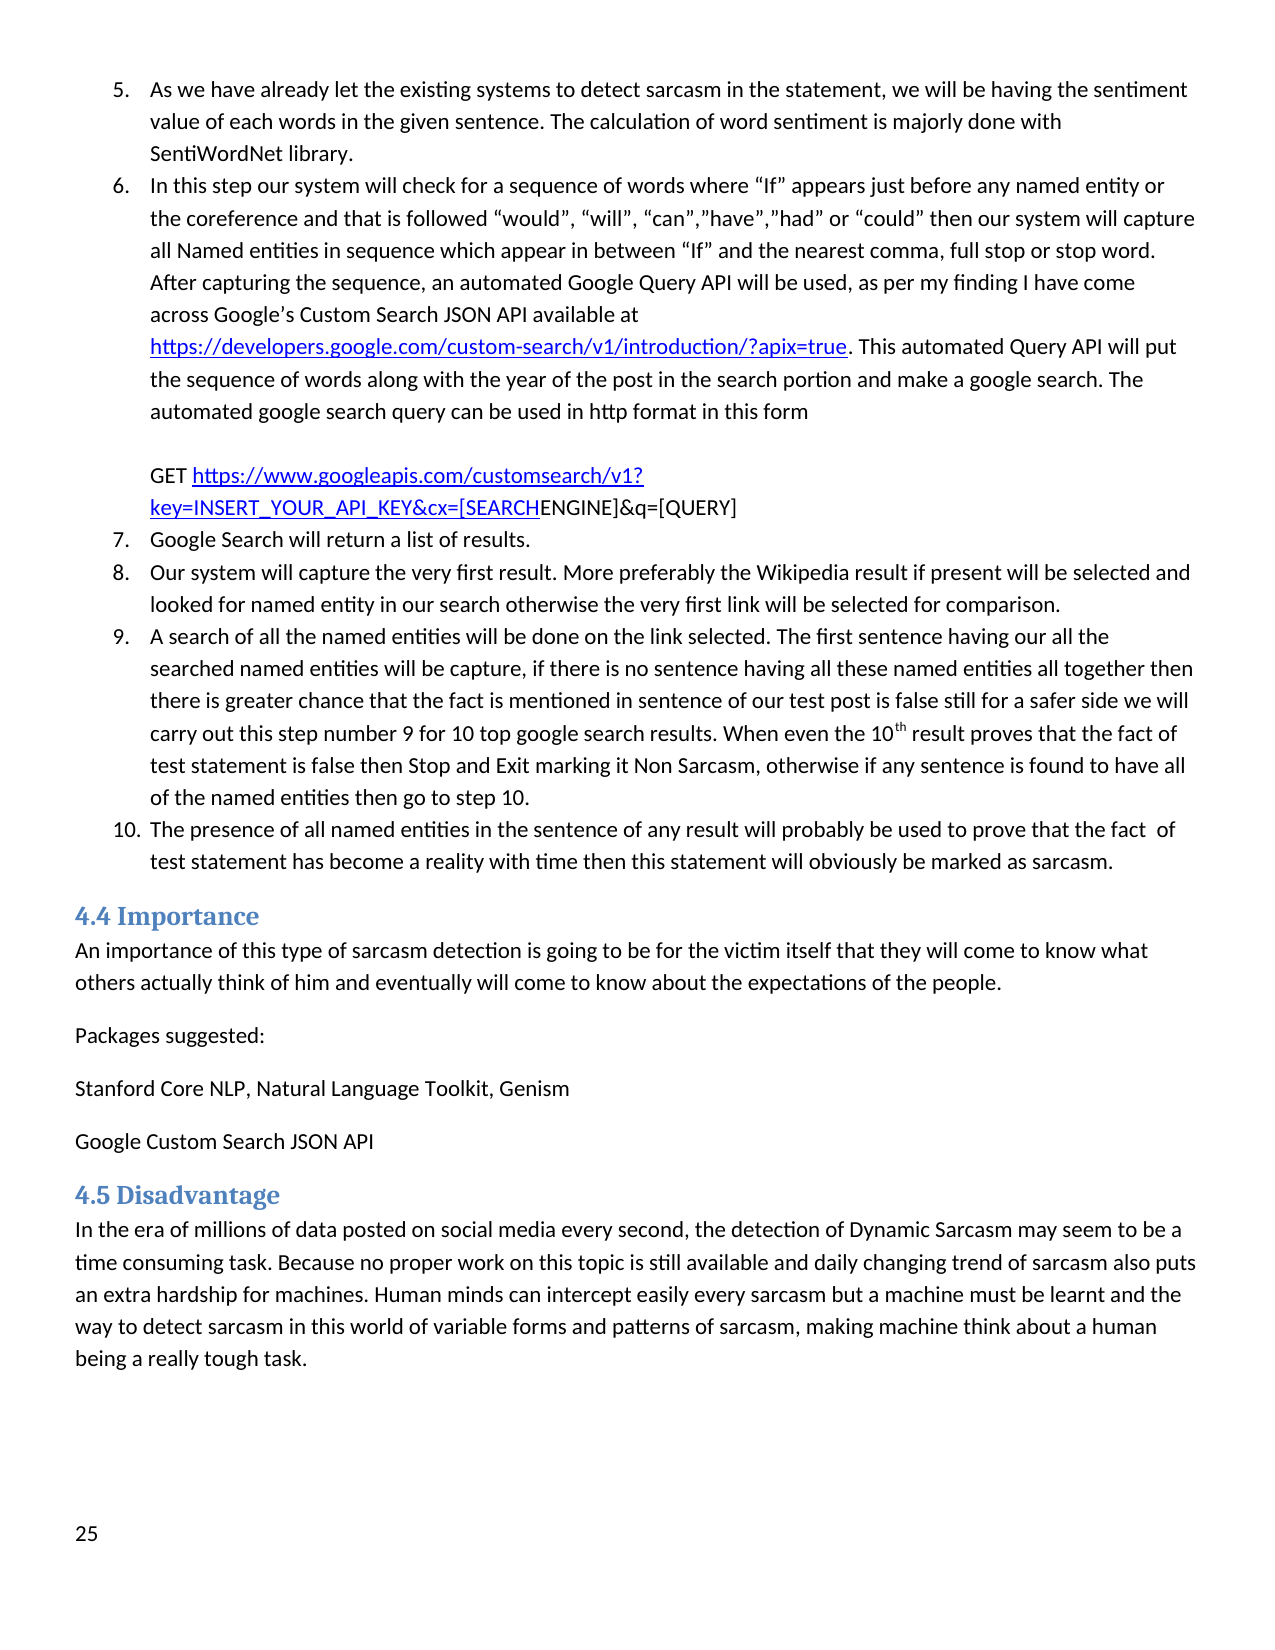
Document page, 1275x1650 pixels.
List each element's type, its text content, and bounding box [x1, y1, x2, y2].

text Packages suggested: [75, 1021, 1200, 1049]
text Stanford Core NLP, Natural Language Toolkit, Genism [75, 1074, 1200, 1102]
list Our system will capture the very first result. More preferably the Wikipedia result if present will be selected and looked for named entity in our search otherwise the very first link will be selected for comparison. [112, 558, 1200, 618]
text 4.5 Disadvantage In the era of millions of data posted on social media every second, the detection of Dynamic Sarcasm may seem to be a time consuming task. Because no proper work on this topic is still available and daily changing trend of sarcasm also puts an extra hardship for machines. Human minds can intercept easily every sarcasm but a machine must be learnt and the way to detect sarcasm in this world of variable forms and patterns of sarcasm, making machine think about a human being a really tough task. [75, 1180, 1200, 1372]
text Google Custom Search JSON API [75, 1127, 1200, 1155]
text 4.4 Importance An importance of this type of sarcasm detection is going to be for the victim itself that they will come to know what others actually think of him and eventually will come to know about the expectations of the people. [75, 901, 1200, 996]
list In this step our system will check for a sequence of words where “If” appears just before any named entity or the coreference and that is followed “would”, “will”, “can”,”have”,”had” or “could” then our system will capture all Named entities in sequence which appear in between “If” and the nearest comma, full stop or stop word. After capturing the sequence, an automated Google Query API will be used, as per my finding I have come across Google’s Custom Search JSON API available at https://developers.google.com/custom-search/v1/introduction/?apix=true. This automated Query API will put the sequence of words along with the year of the post in the search portion and make a google search. The automated google search query can be used in http format in this form GET https://www.googleapis.com/customsearch/v1?key=INSERT_YOUR_API_KEY&cx=[SEARCHENGINE]&q=[QUERY] [112, 172, 1200, 521]
list The presence of all named entities in the sentence of any result will probably be used to prove that the fact of test statement has become a reality with time then this statement will obviously be marked as sarcasm. [112, 815, 1200, 876]
list Google Search will return a list of results. [112, 526, 1200, 554]
list As we have already let the existing systems to detect sarcasm in the statement, we will be having the sentiment value of each words in the given sentence. The calculation of word sentiment is majorly done with SentiWordNet library. [112, 75, 1200, 167]
list A search of all the named entities will be done on the link selected. The first sentence having our all the searched named entities will be capture, if there is no sentence having all these named entities all together then there is greater chance that the fact is mentioned in sentence of our test post is false still for a safer side we will carry out this step number 9 for 10 top google search results. When even the 10th result proves that the fact of test statement is false then Stop and Exit marking it Non Sarcasm, otherwise if any sentence is found to have all of the named entities then go to step 10. [112, 622, 1200, 811]
